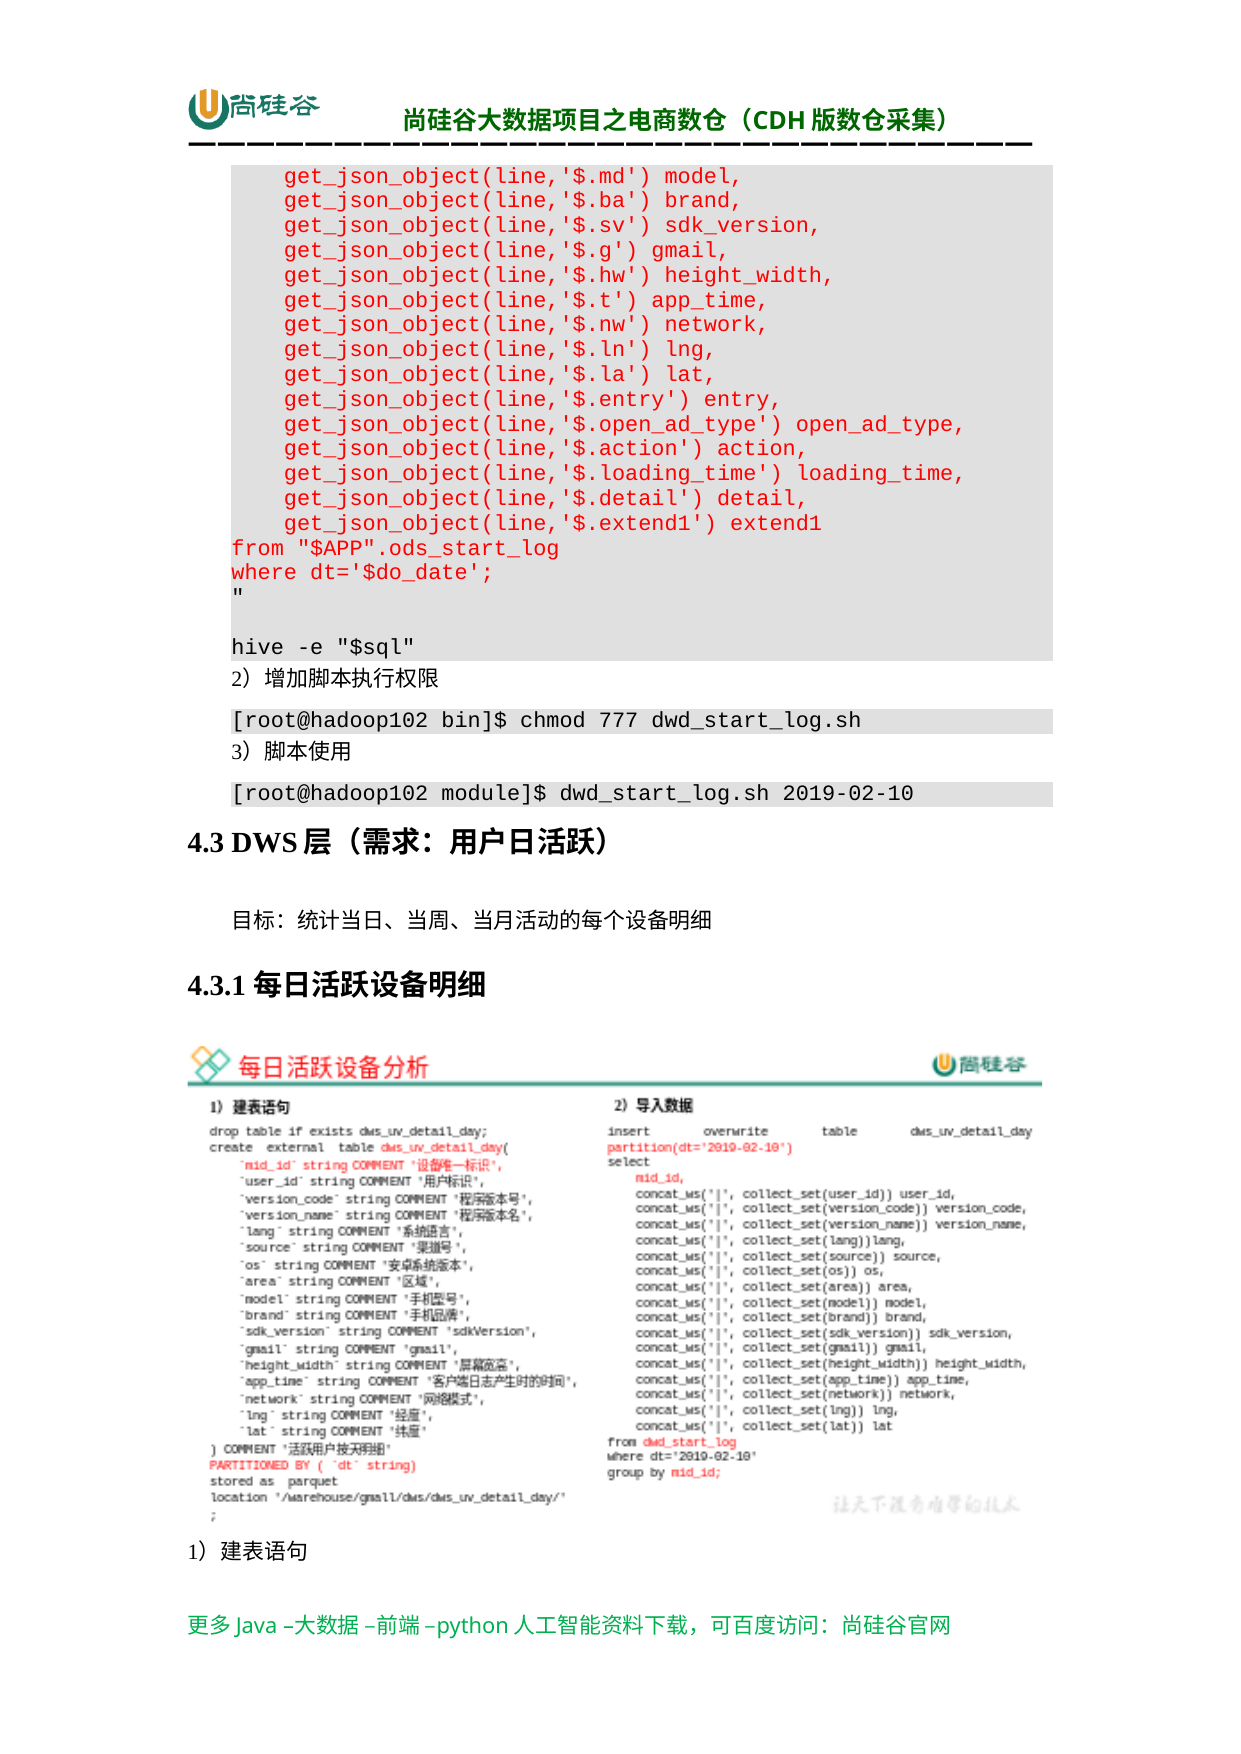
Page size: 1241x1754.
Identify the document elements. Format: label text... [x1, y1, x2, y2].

text get_json_object(line,'$.open_ad_type') open_ad_type, [231, 413, 1053, 437]
text hive -e "$sql" [231, 636, 1053, 661]
text [root@hadoop102 module]$ dwd_start_log.sh 2019-02-10 [231, 782, 1053, 807]
text [root@hadoop102 bin]$ chmod 777 dwd_start_log.sh [231, 709, 1053, 734]
text get_json_object(line,'$.extend1') extend1 [231, 512, 1053, 537]
subtitle 4.3 DWS层（需求：用户日活跃） [187, 807, 1053, 872]
text get_json_object(line,'$.t') app_time, [231, 289, 1053, 313]
text get_json_object(line,'$.sv') sdk_version, [231, 214, 1053, 239]
text 3）脚本使用 [187, 734, 1053, 766]
text where dt='$do_date'; [231, 561, 1053, 586]
text get_json_object(line,'$.action') action, [231, 437, 1053, 462]
text get_json_object(line,'$.entry') entry, [231, 388, 1053, 413]
text 目标：统计当日、当周、当月活动的每个设备明细 [187, 902, 1053, 935]
text get_json_object(line,'$.ba') brand, [231, 189, 1053, 214]
text get_json_object(line,'$.hw') height_width, [231, 264, 1053, 289]
picture [187, 88, 320, 130]
text get_json_object(line,'$.loading_time') loading_time, [231, 462, 1053, 487]
text get_json_object(line,'$.nw') network, [231, 313, 1053, 338]
subtitle 4.3.1 每日活跃设备明细 [187, 951, 1053, 1016]
text get_json_object(line,'$.md') model, [231, 165, 1053, 189]
text 2）增加脚本执行权限 [187, 661, 1053, 693]
text 1）建表语句 [187, 1533, 1053, 1566]
text " [231, 586, 1053, 611]
text get_json_object(line,'$.detail') detail, [231, 487, 1053, 512]
text get_json_object(line,'$.g') gmail, [231, 239, 1053, 264]
text get_json_object(line,'$.ln') lng, [231, 338, 1053, 363]
text from "$APP".ods_start_log [231, 537, 1053, 561]
text get_json_object(line,'$.la') lat, [231, 363, 1053, 388]
